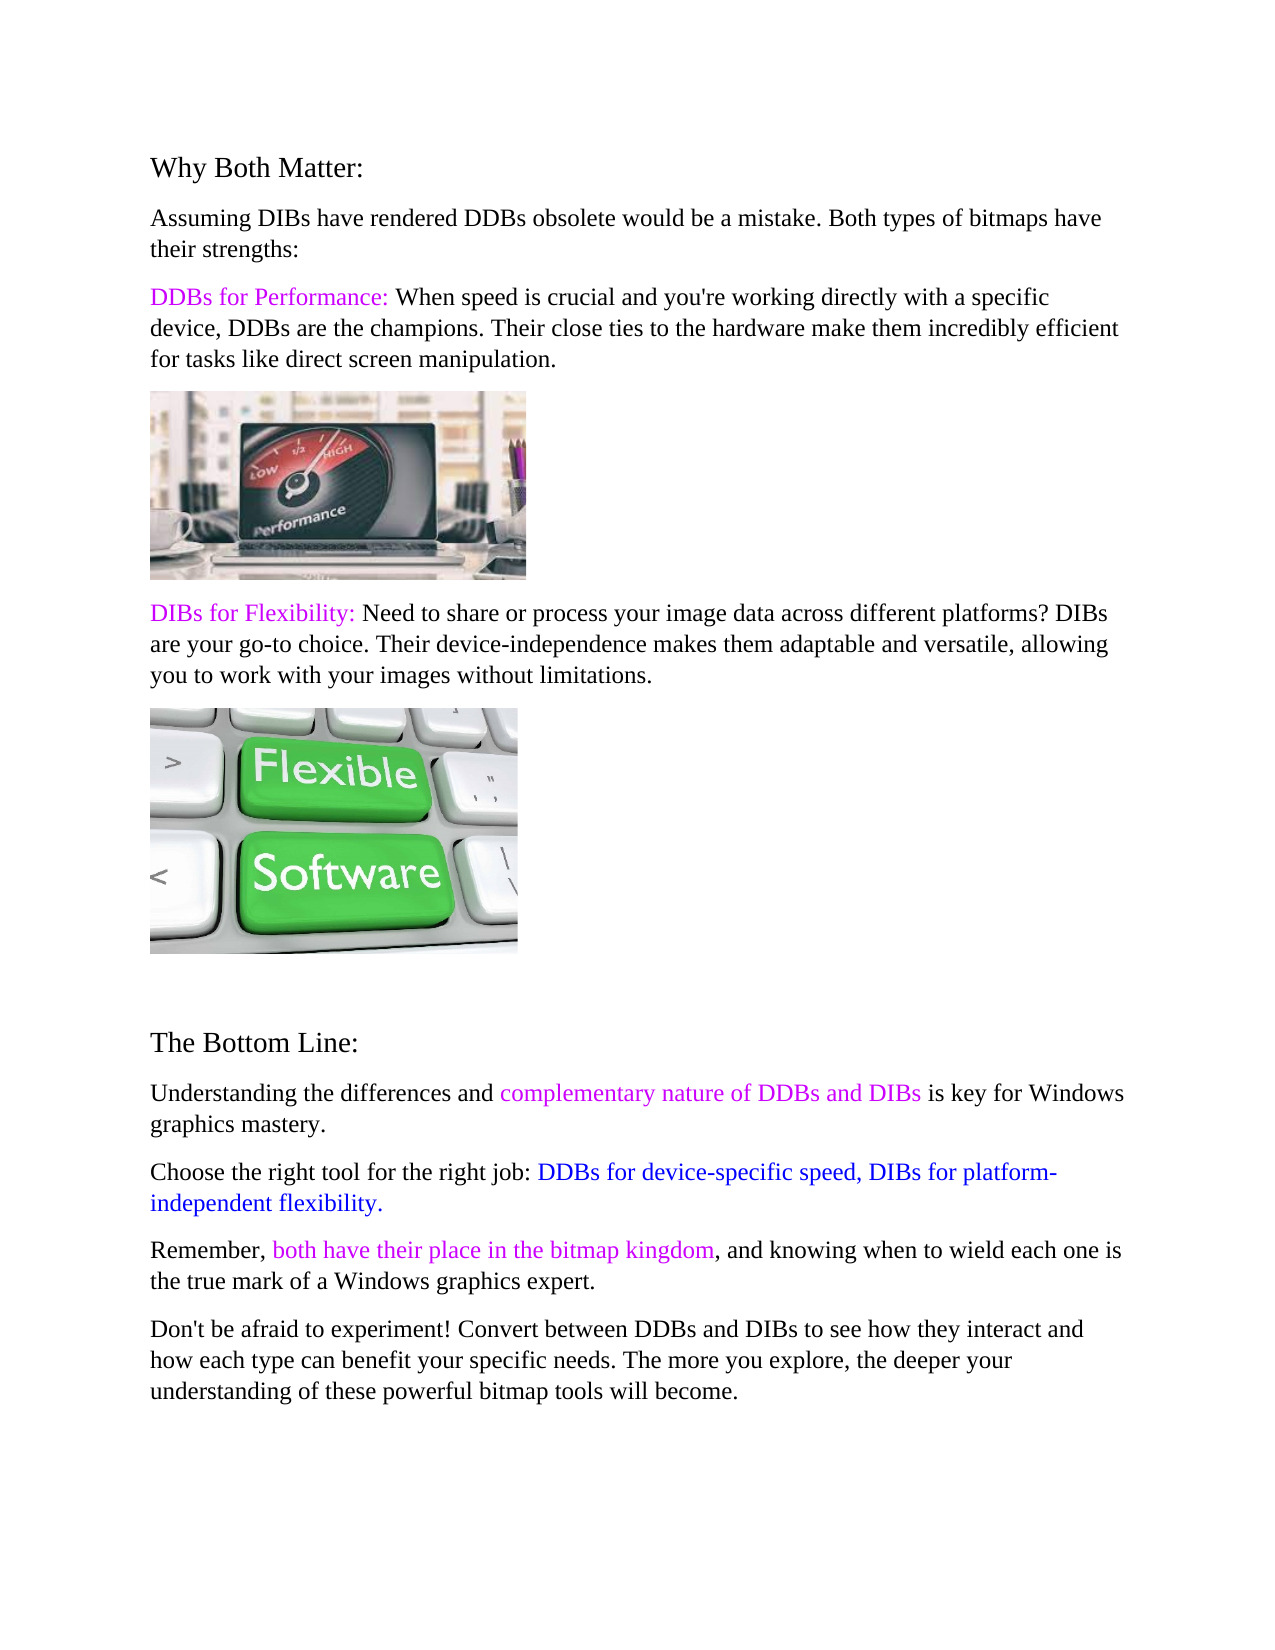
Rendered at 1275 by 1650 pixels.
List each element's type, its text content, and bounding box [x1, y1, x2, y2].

text Don't be afraid to experiment! Convert between DDBs and DIBs to see how they interact and how each type can benefit your specific needs. The more you explore, the deeper your understanding of these powerful bitmap tools will become. [150, 1314, 1125, 1405]
text The Bottom Line: [150, 1025, 1125, 1058]
text DIBs for Flexibility: Need to share or process your image data across different platforms? DIBs are your go-to choice. Their device-independence makes them adaptable and versatile, allowing you to work with your images without limitations. [150, 598, 1125, 689]
text Why Both Matter: [150, 150, 1125, 183]
text Remember, both have their place in the bitmap kingdom, and knowing when to wield each one is the true mark of a Windows graphics expert. [150, 1235, 1125, 1295]
text Understanding the differences and complementary nature of DDBs and DIBs is key for Windows graphics mastery. [150, 1078, 1125, 1138]
text DDBs for Performance: When speed is crucial and you're working directly with a specific device, DDBs are the champions. Their close ties to the hardware make them incredibly efficient for tasks like direct screen manipulation. [150, 282, 1125, 372]
text Choose the right tool for the right job: DDBs for device-specific speed, DIBs for platform-independent flexibility. [150, 1157, 1125, 1216]
picture [150, 708, 518, 954]
picture [150, 391, 527, 580]
text Assuming DIBs have rendered DDBs obsolete would be a mistake. Both types of bitmaps have their strengths: [150, 203, 1125, 263]
